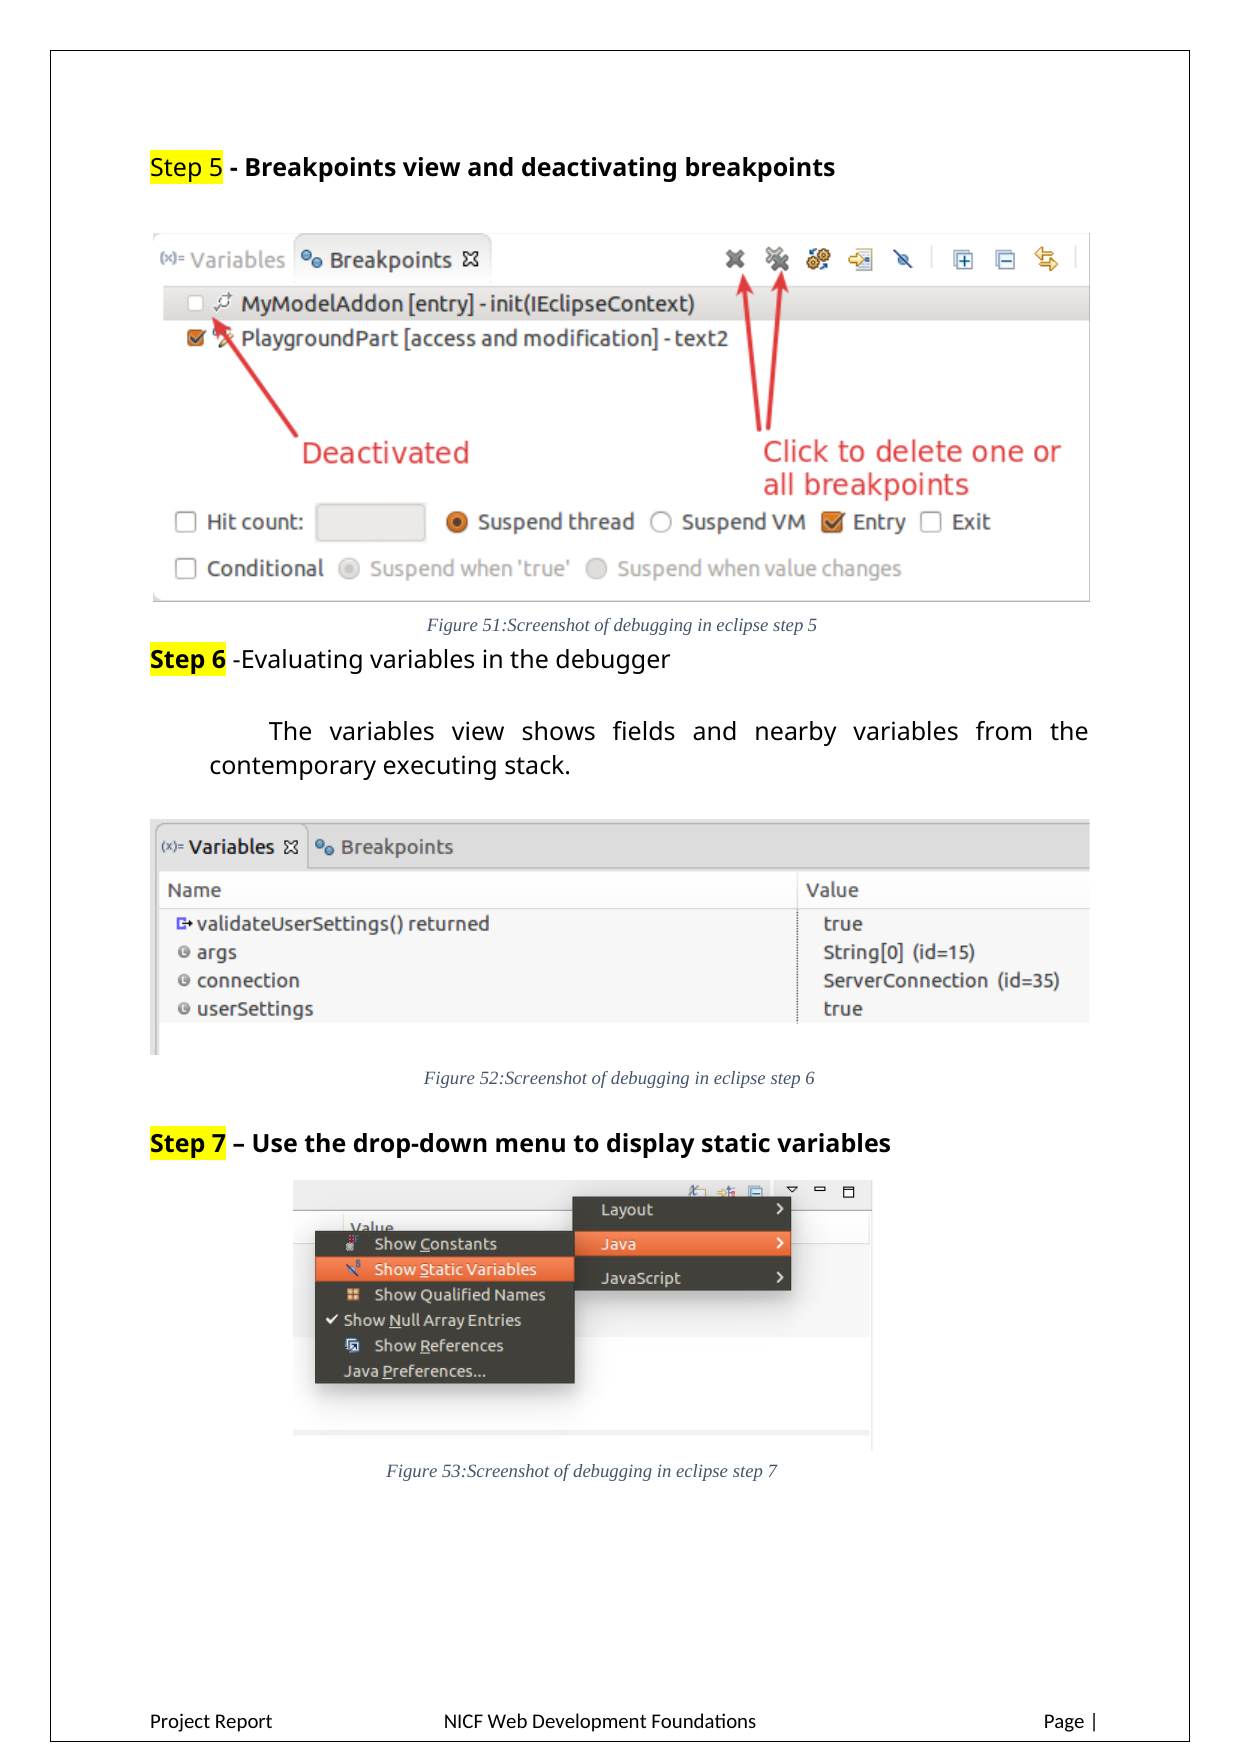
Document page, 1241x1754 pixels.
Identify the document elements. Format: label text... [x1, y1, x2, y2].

list The variables view shows fields and nearby variables from the contemporary executing stack. [150, 714, 1090, 782]
picture [153, 233, 1093, 605]
picture [293, 1180, 873, 1451]
picture [150, 819, 1090, 1055]
list Step 7 – Use the drop-down menu to display static variables [226, 1126, 1090, 1160]
